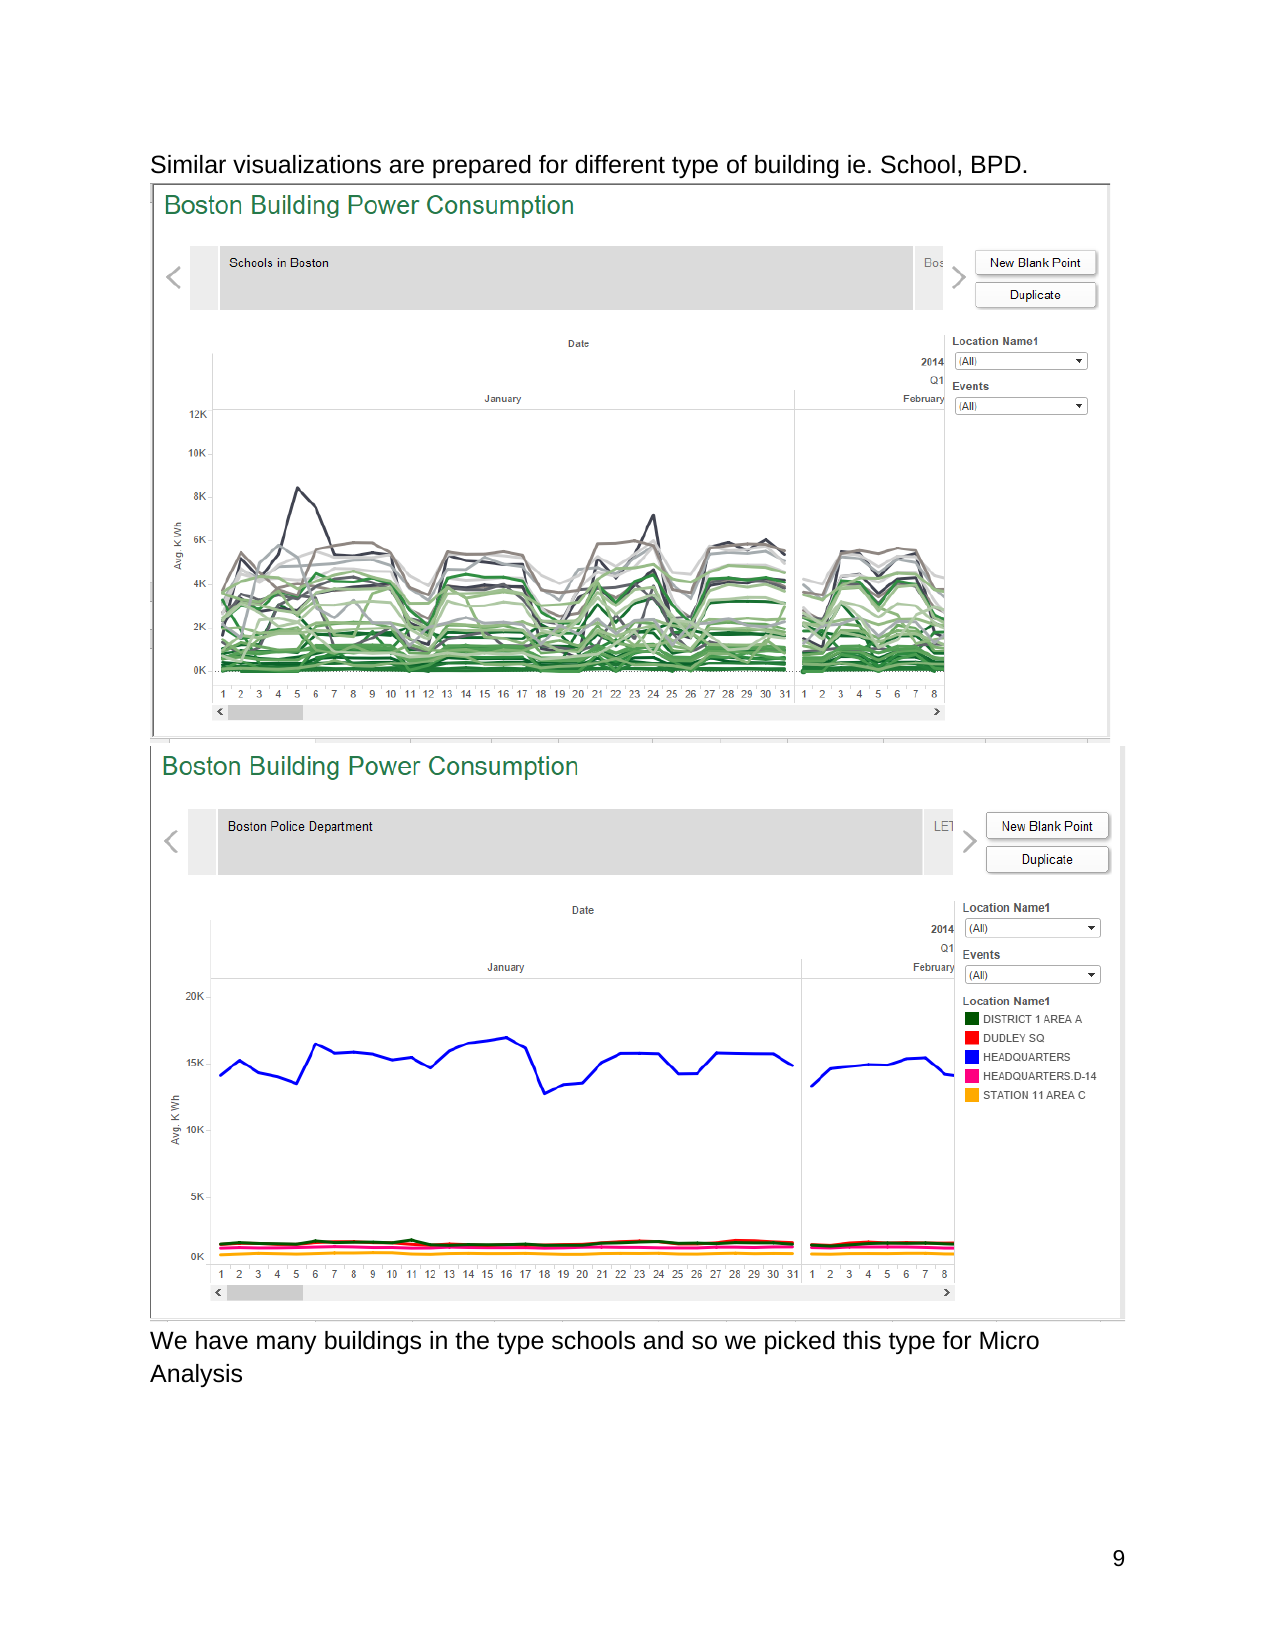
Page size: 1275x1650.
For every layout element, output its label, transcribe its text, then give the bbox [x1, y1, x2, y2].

text Similar visualizations are prepared for different type of building ie. School, BPD. [150, 150, 1125, 179]
text We have many buildings in the type schools and so we picked this type for Micro Analysis [150, 1326, 1125, 1387]
picture [150, 183, 1110, 743]
picture [150, 746, 1125, 1322]
